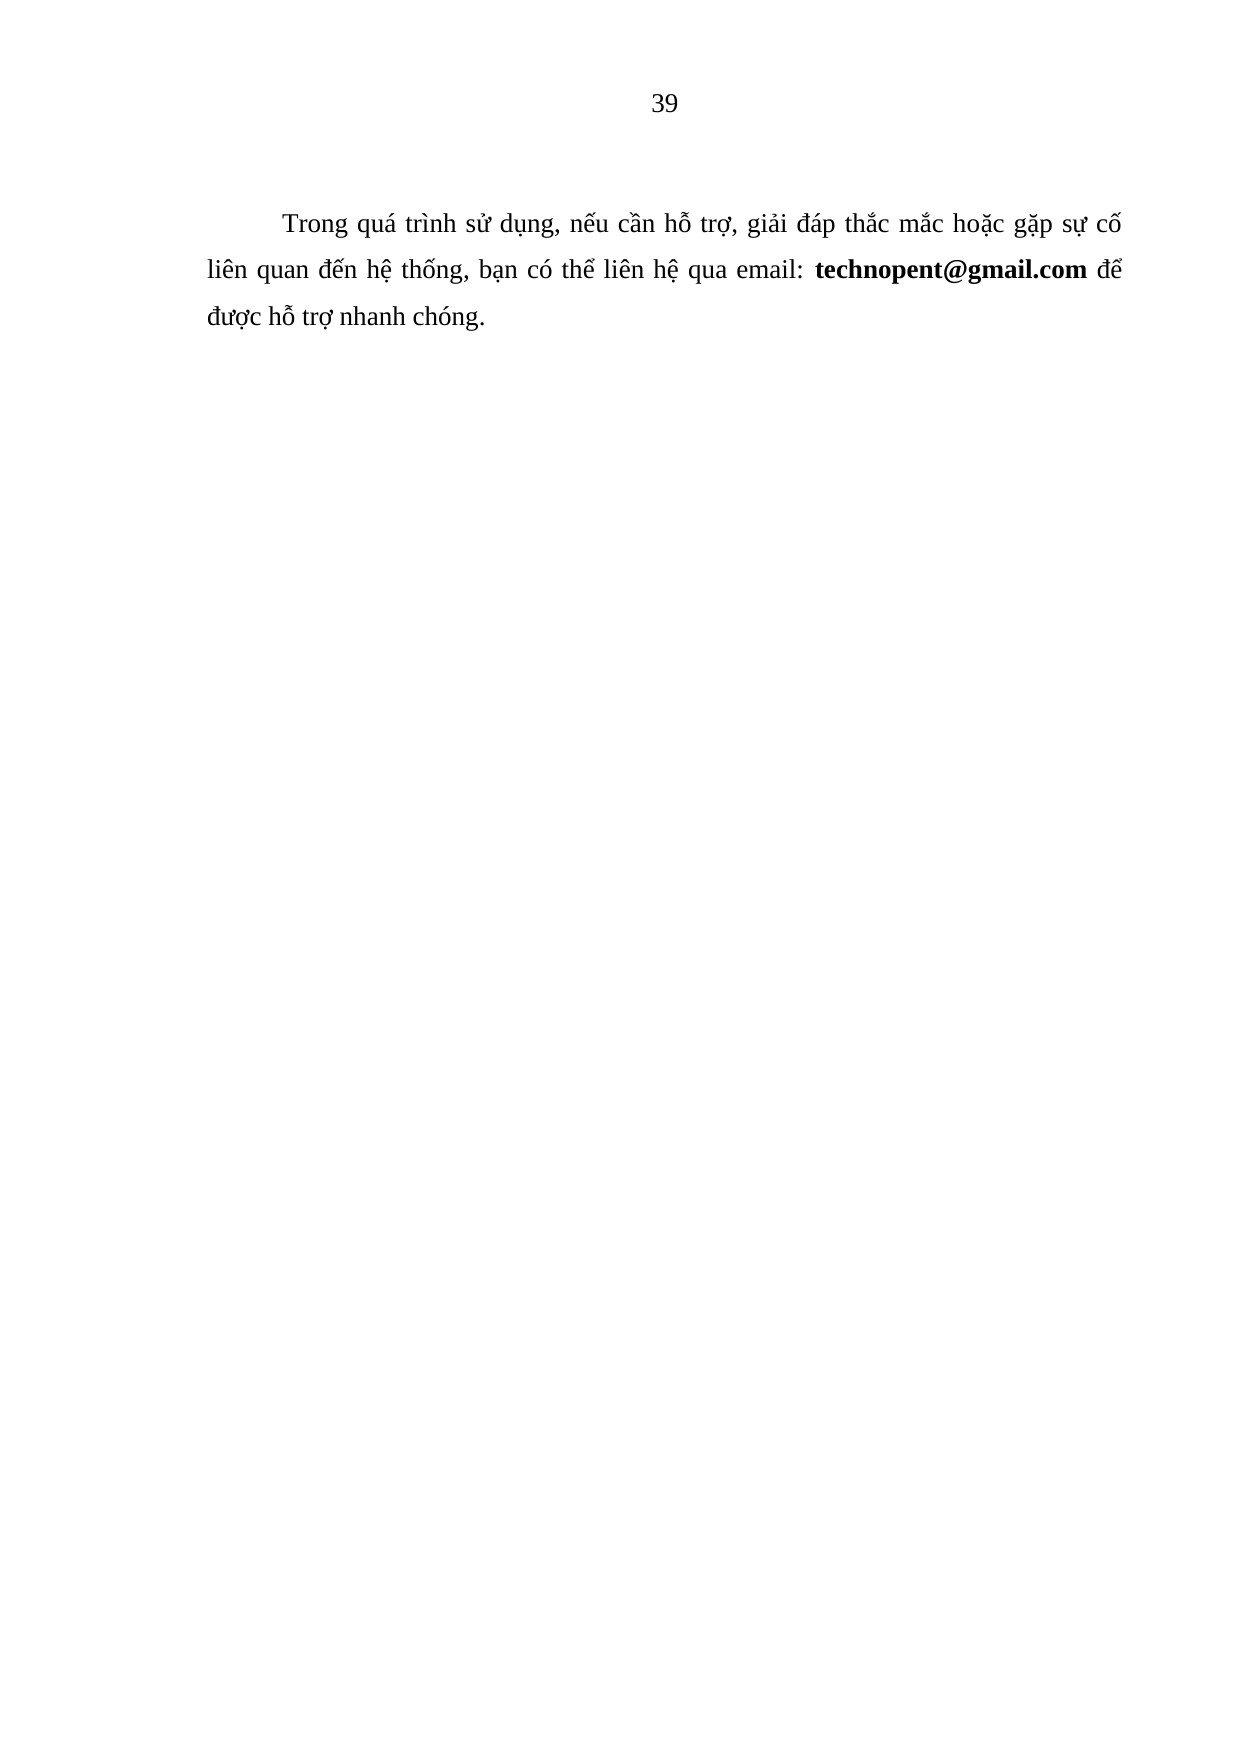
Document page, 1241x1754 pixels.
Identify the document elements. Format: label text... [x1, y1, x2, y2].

text Trong quá trình sử dụng, nếu cần hỗ trợ, giải đáp thắc mắc hoặc gặp sự cố liên quan đến hệ thống, bạn có thể liên hệ qua email: technopent@gmail.com để được hỗ trợ nhanh chóng. [207, 207, 1122, 331]
